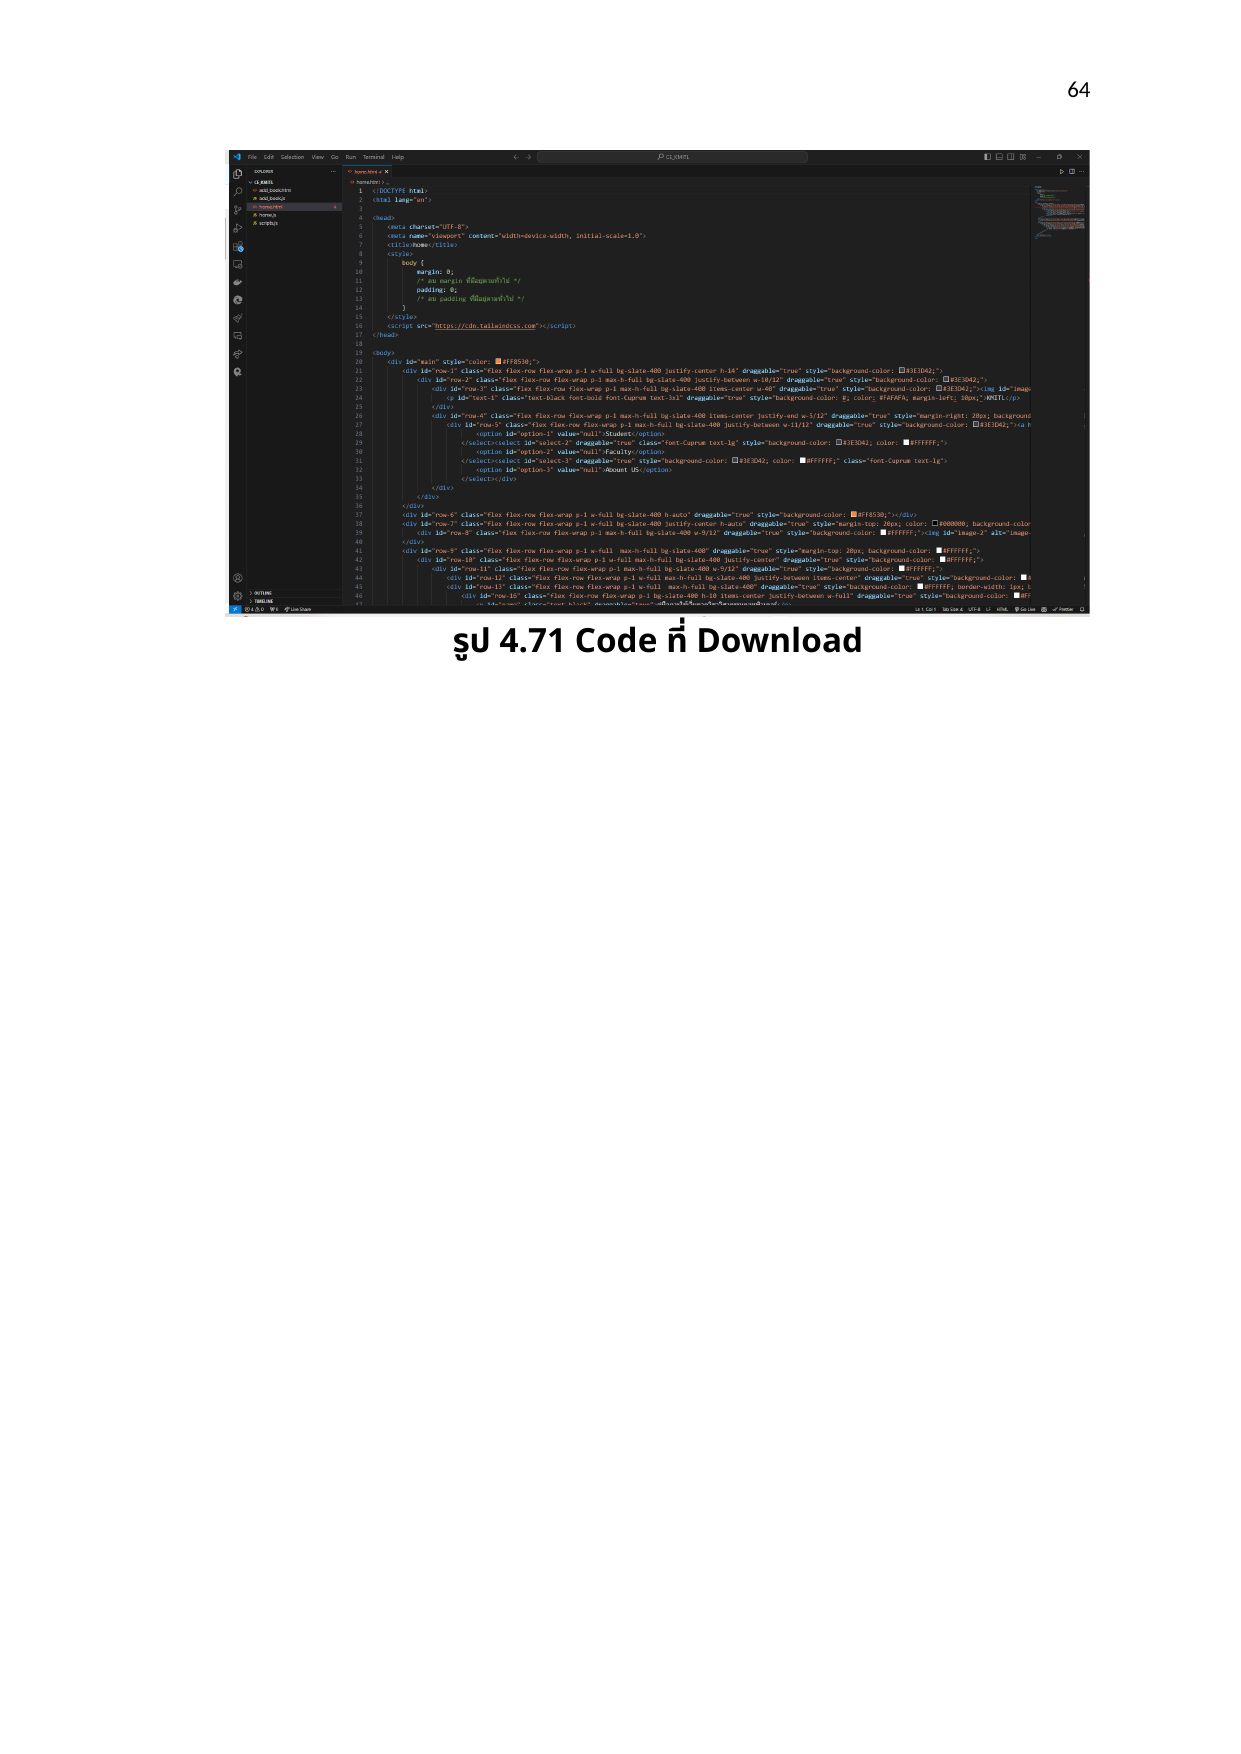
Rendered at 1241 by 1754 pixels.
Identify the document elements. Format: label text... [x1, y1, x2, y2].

picture [225, 150, 1090, 617]
